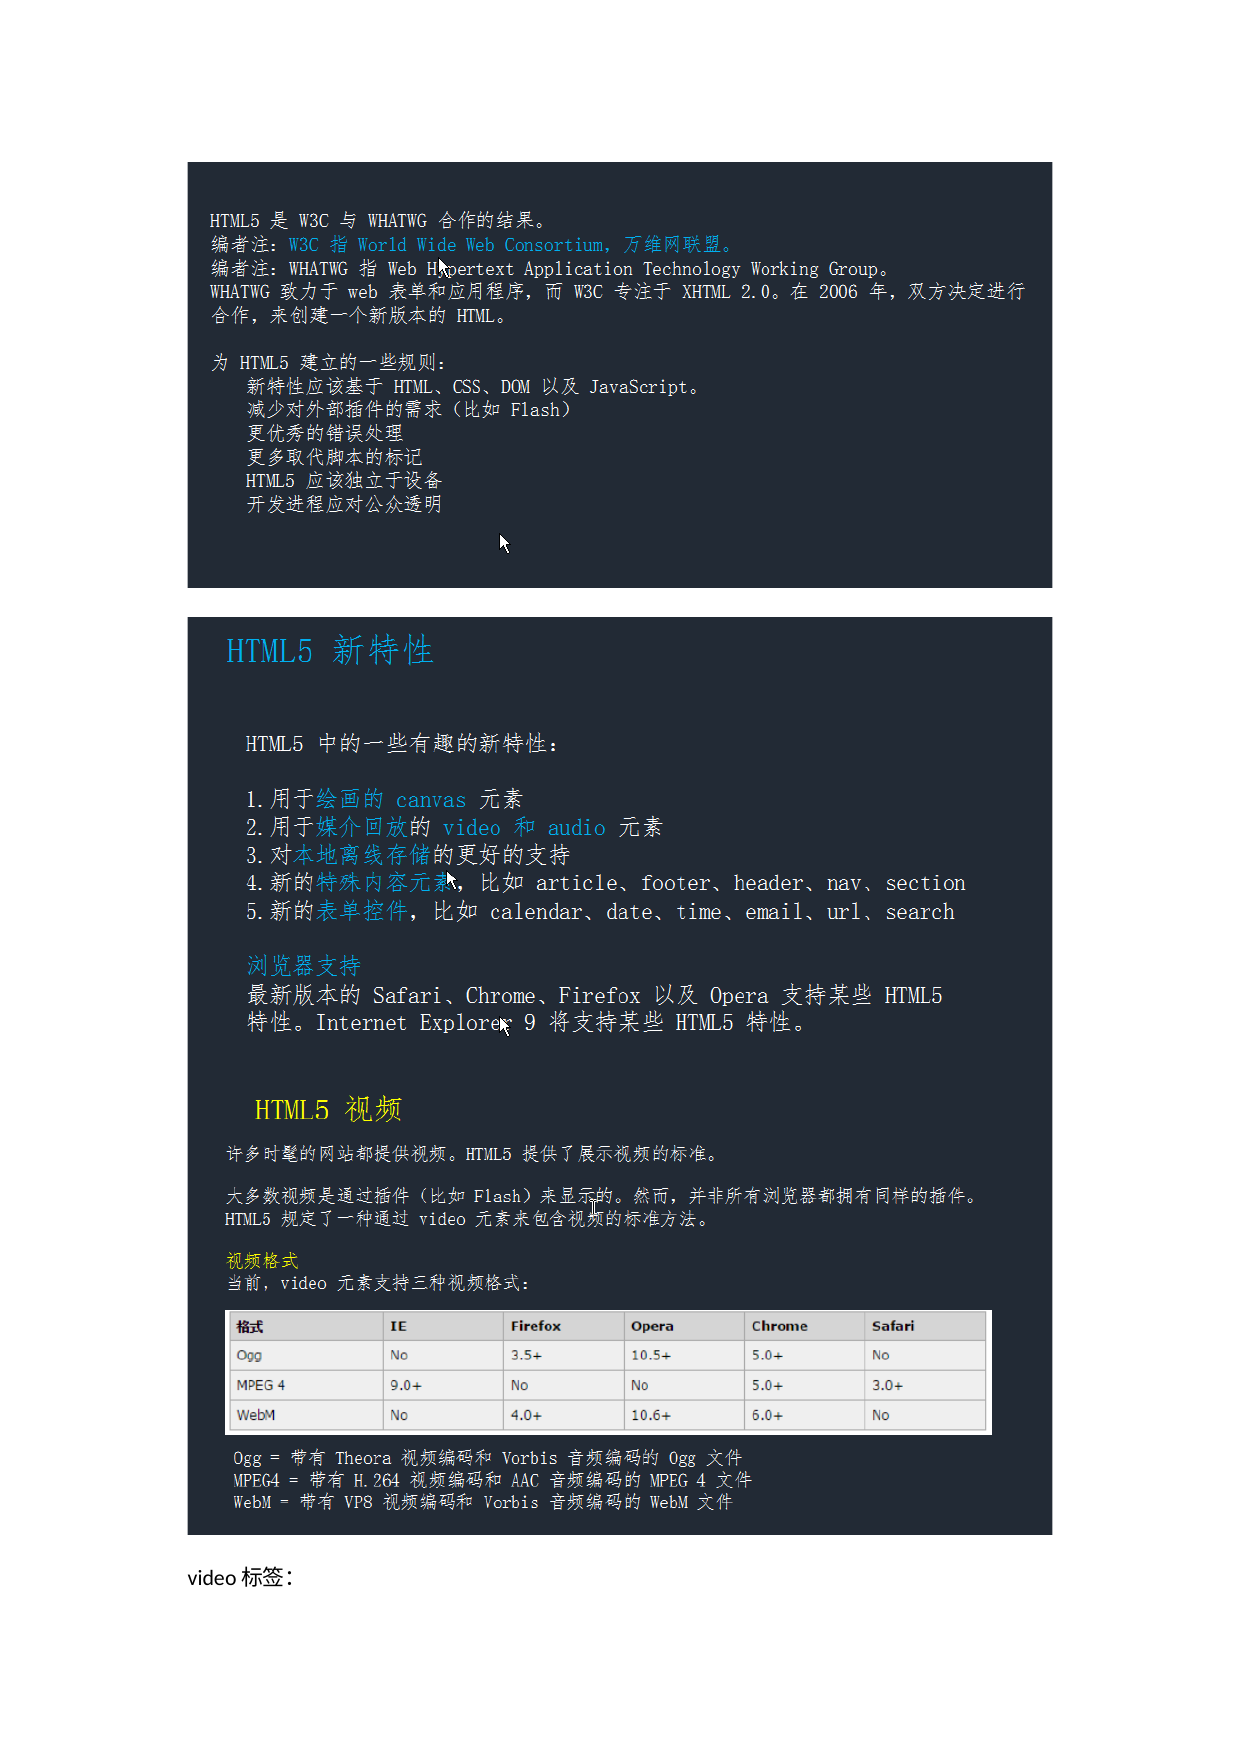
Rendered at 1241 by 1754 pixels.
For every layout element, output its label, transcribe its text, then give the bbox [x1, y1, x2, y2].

picture [187, 162, 1053, 588]
picture [187, 617, 1053, 1535]
text video标签： [187, 1559, 1053, 1592]
